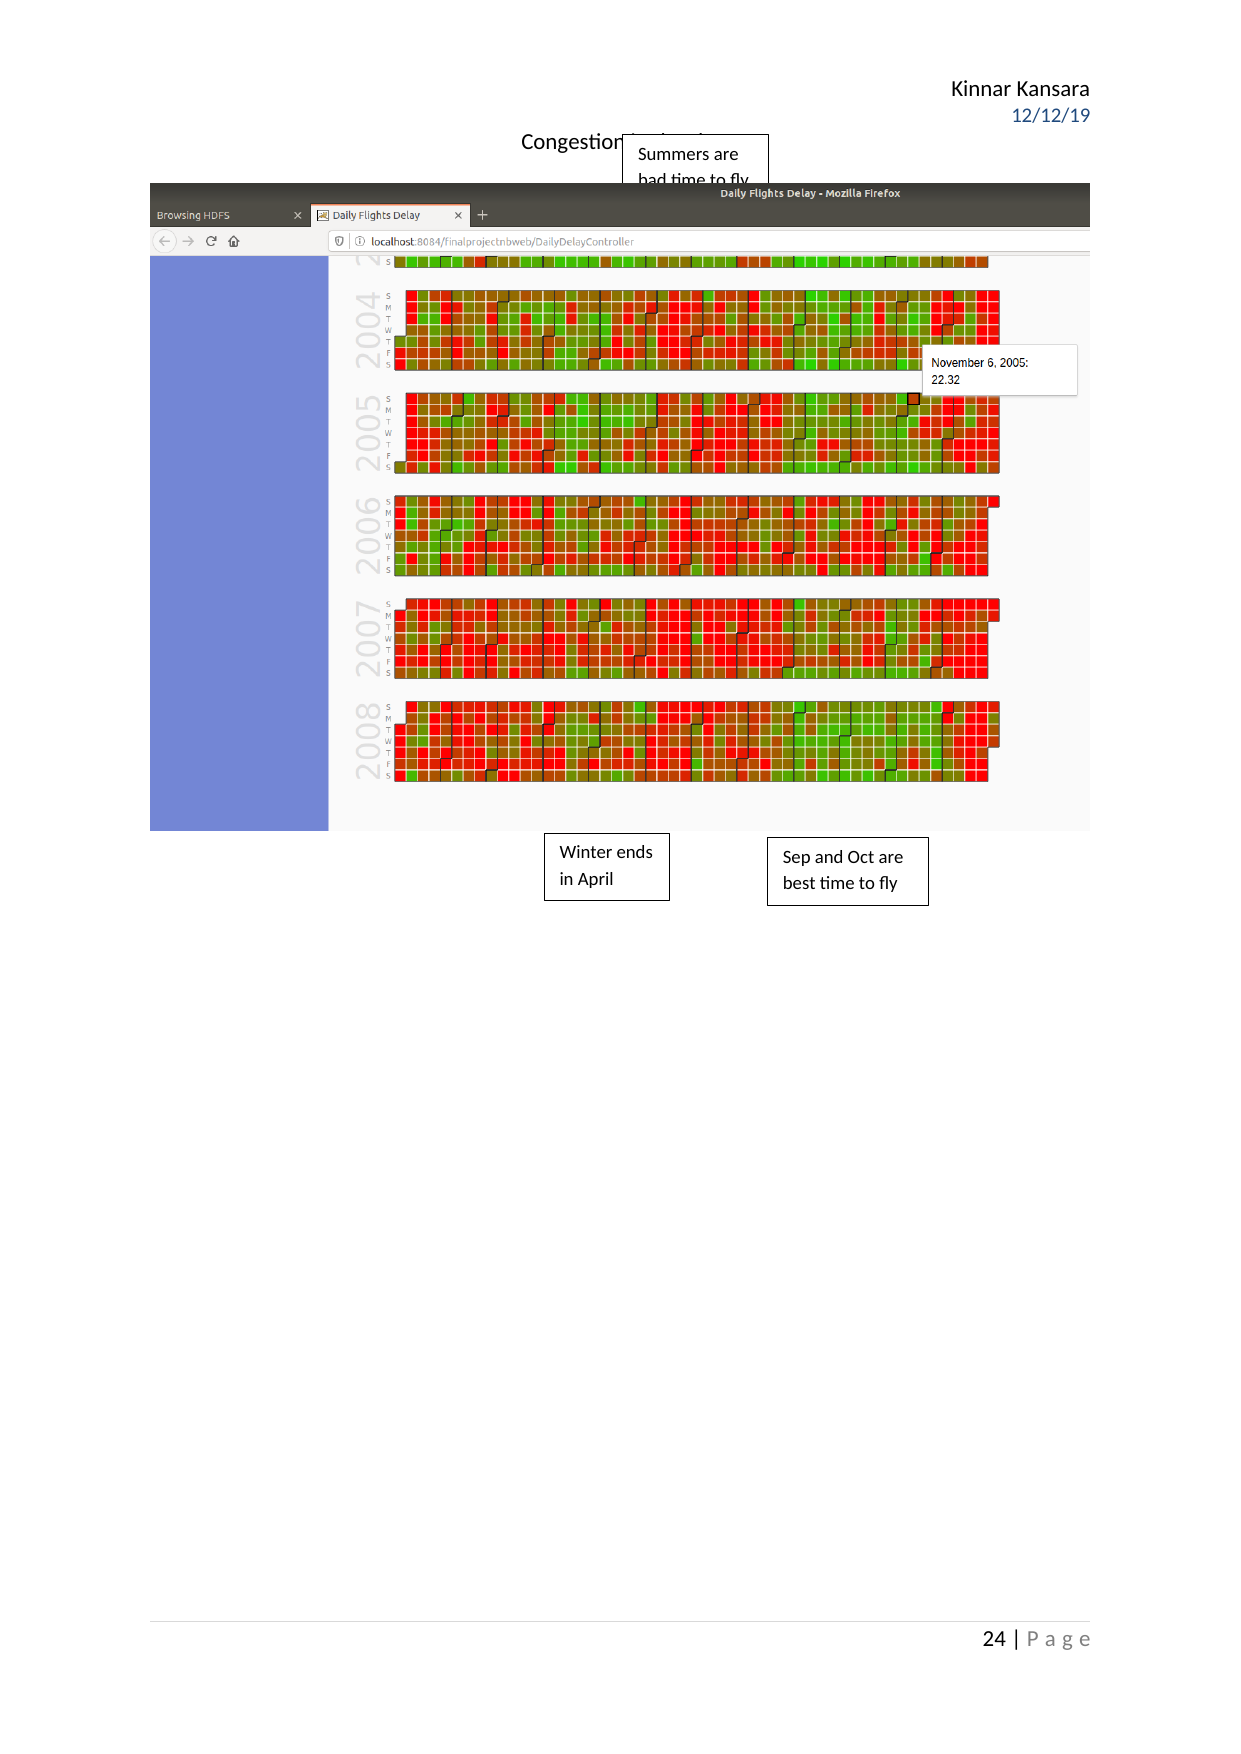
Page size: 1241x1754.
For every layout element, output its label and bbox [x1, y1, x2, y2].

picture [150, 183, 1090, 831]
